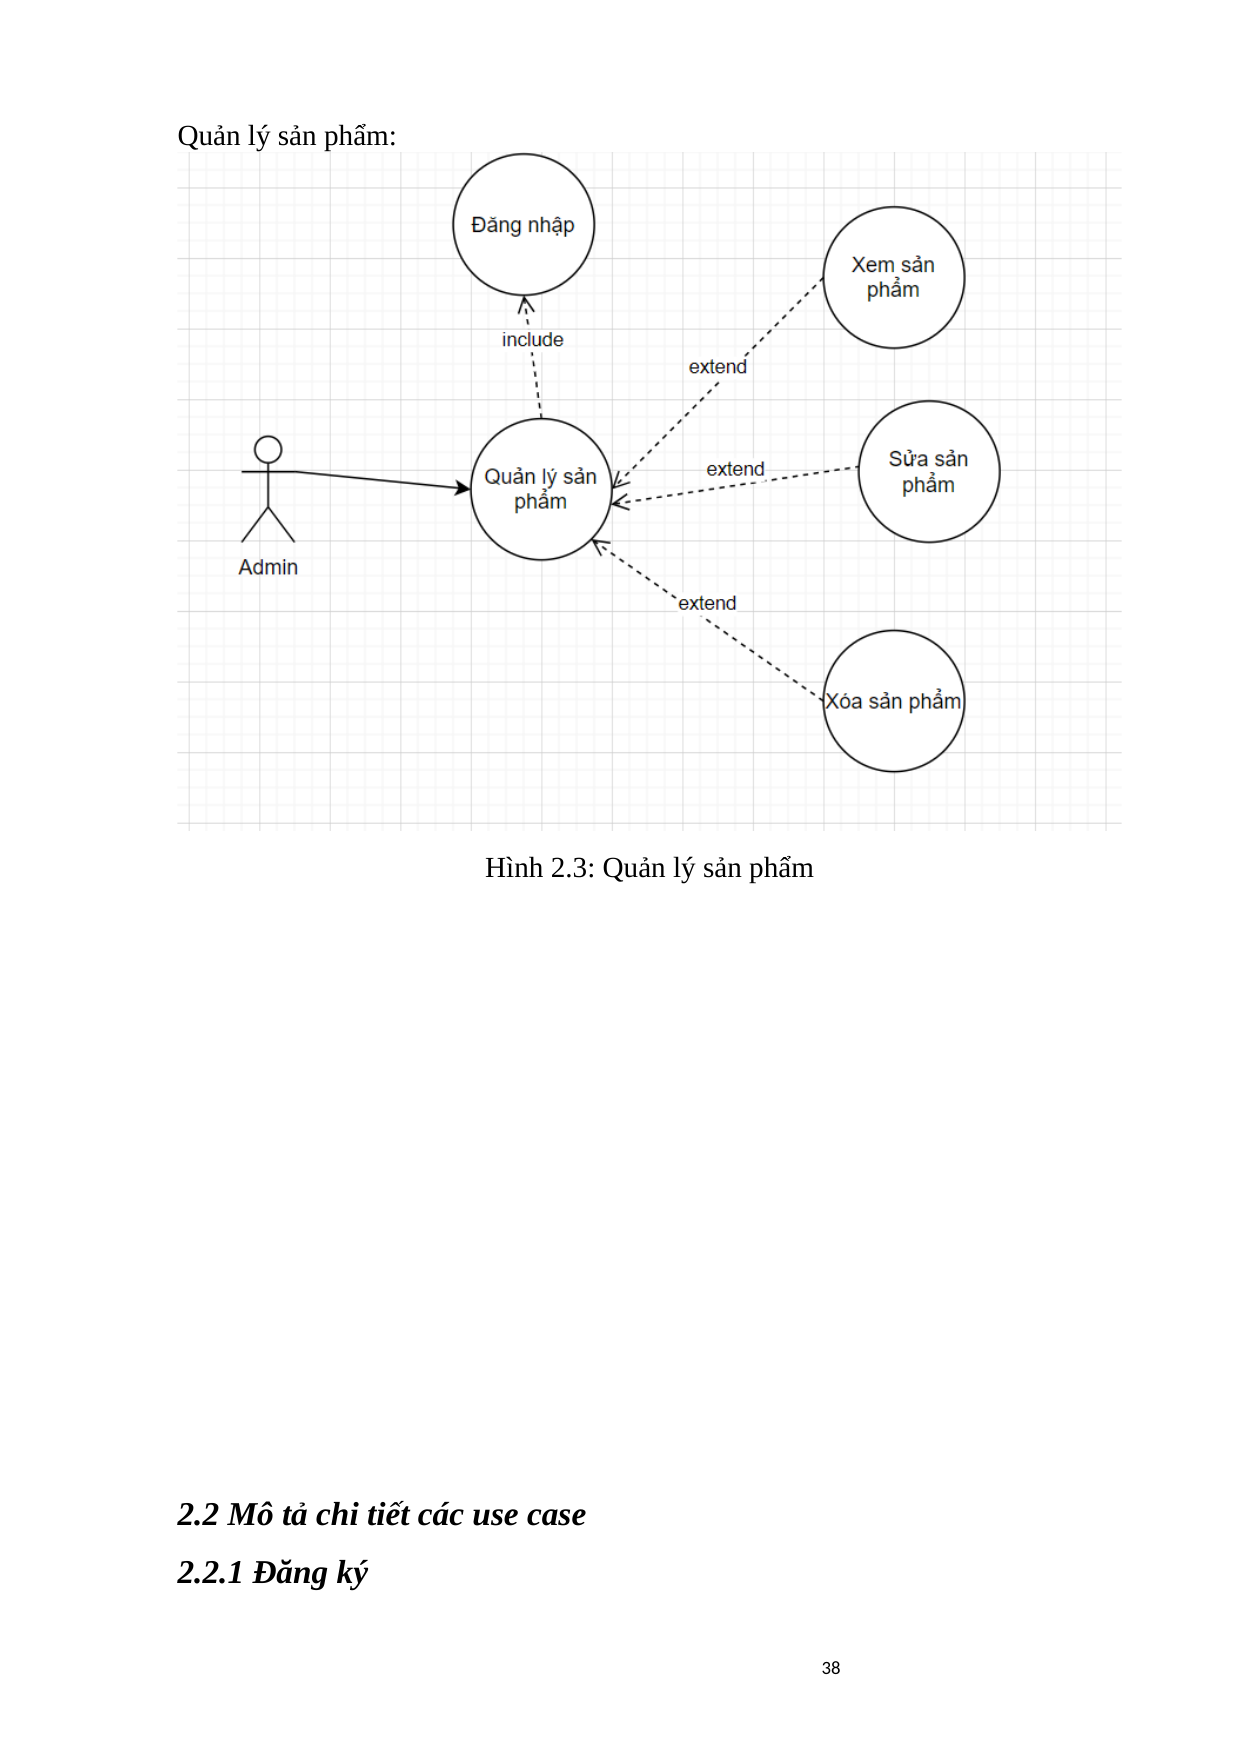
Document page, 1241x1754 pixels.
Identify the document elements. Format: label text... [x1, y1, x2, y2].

picture [177, 152, 1122, 831]
subtitle 2.2 Mô tả chi tiết các use case [177, 1494, 1122, 1533]
text 2.2.1 Đăng ký [177, 1552, 1122, 1590]
text Hình 2.3: Quản lý sản phẩm [177, 850, 1122, 883]
text Quản lý sản phẩm: [177, 118, 1122, 152]
